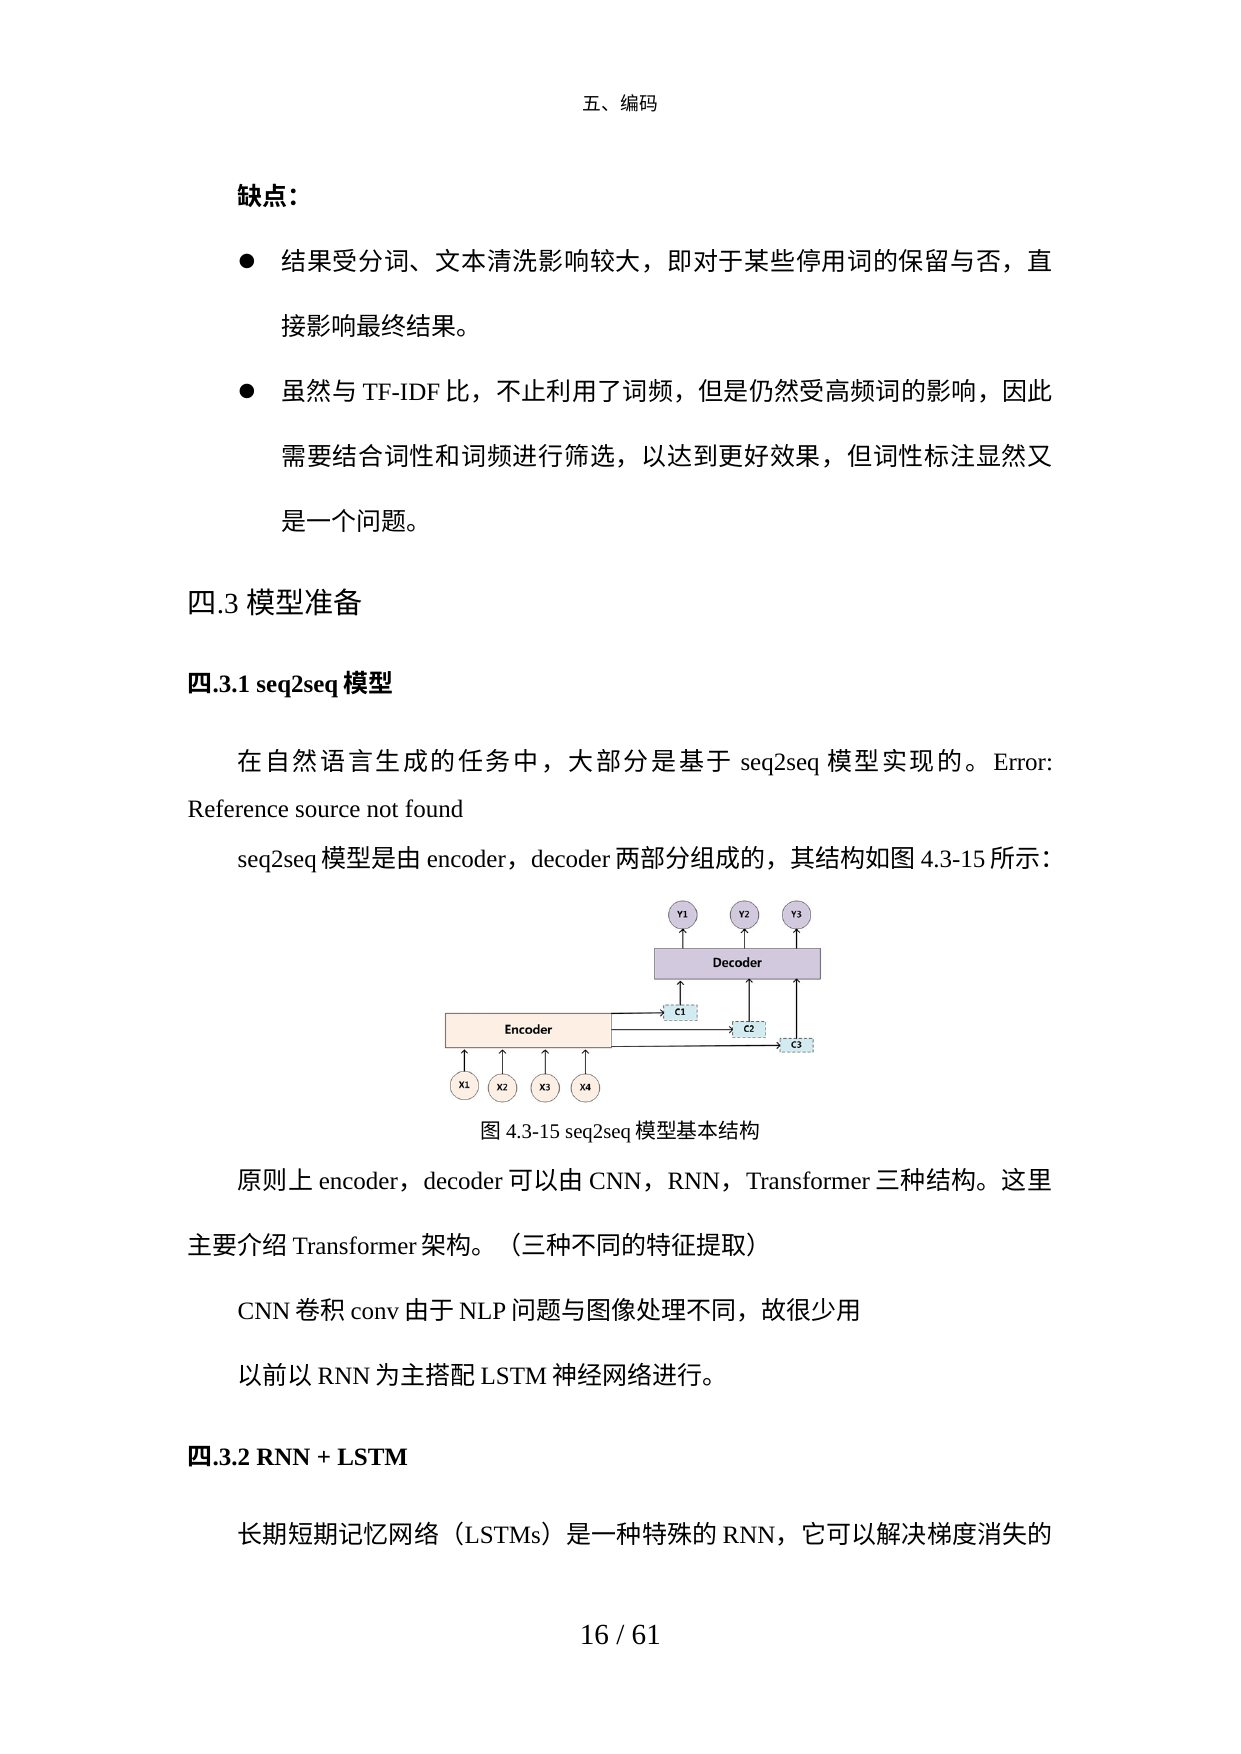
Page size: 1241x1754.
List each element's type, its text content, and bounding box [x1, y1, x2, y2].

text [187, 1500, 1053, 1565]
text CNN卷积conv由于NLP问题与图像处理不同，故很少用 [187, 1276, 1053, 1341]
picture [408, 899, 832, 1104]
list 虽然与TF-IDF比，不止利用了词频，但是仍然受高频词的影响，因此，需要结合词性和词频进行筛选，以达到更好效果，但词性标注显然又是一个问题。 [237, 357, 1053, 552]
text 缺点： [187, 162, 1053, 227]
text 以前以RNN为主搭配LSTM神经网络进行。 [187, 1341, 1053, 1406]
text 原则上encoder，decoder可以由CNN，RNN，Transformer三种结构。这里主要介绍Transformer架构。（三种不同的特征提取） [187, 1146, 1053, 1276]
subtitle RNN + LSTM [187, 1422, 1053, 1487]
subtitle seq2seq模型 [187, 649, 1053, 714]
list 结果受分词、文本清洗影响较大，即对于某些停用词的保留与否，直接影响最终结果。 [237, 227, 1053, 357]
subtitle 模型准备 [187, 568, 1053, 633]
